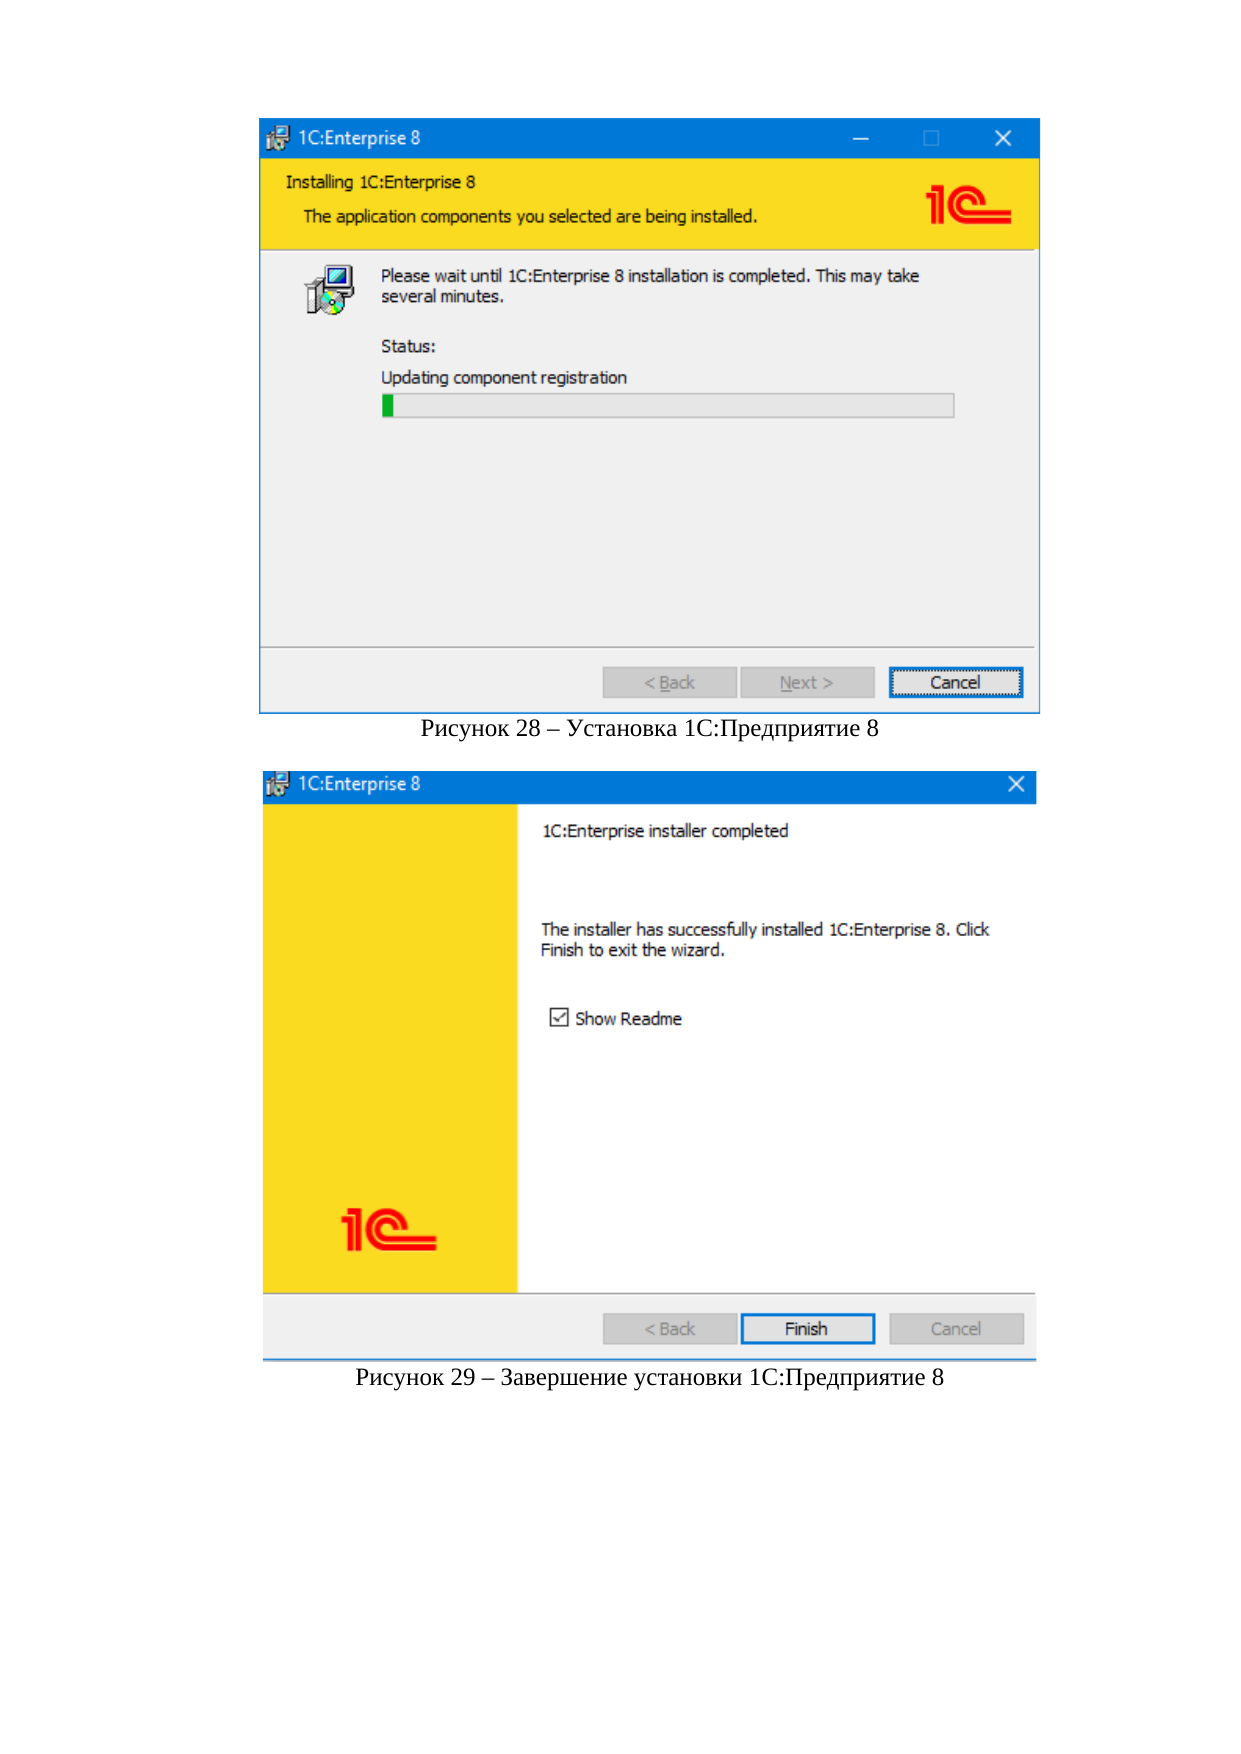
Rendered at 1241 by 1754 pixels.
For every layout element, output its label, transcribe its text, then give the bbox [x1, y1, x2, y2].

text Рисунок 29 – Завершение установки 1C:Предприятие 8 [148, 1362, 1152, 1419]
picture [262, 771, 1037, 1362]
picture [259, 118, 1041, 714]
text Рисунок 28 – Установка 1C:Предприятие 8 [148, 713, 1152, 771]
